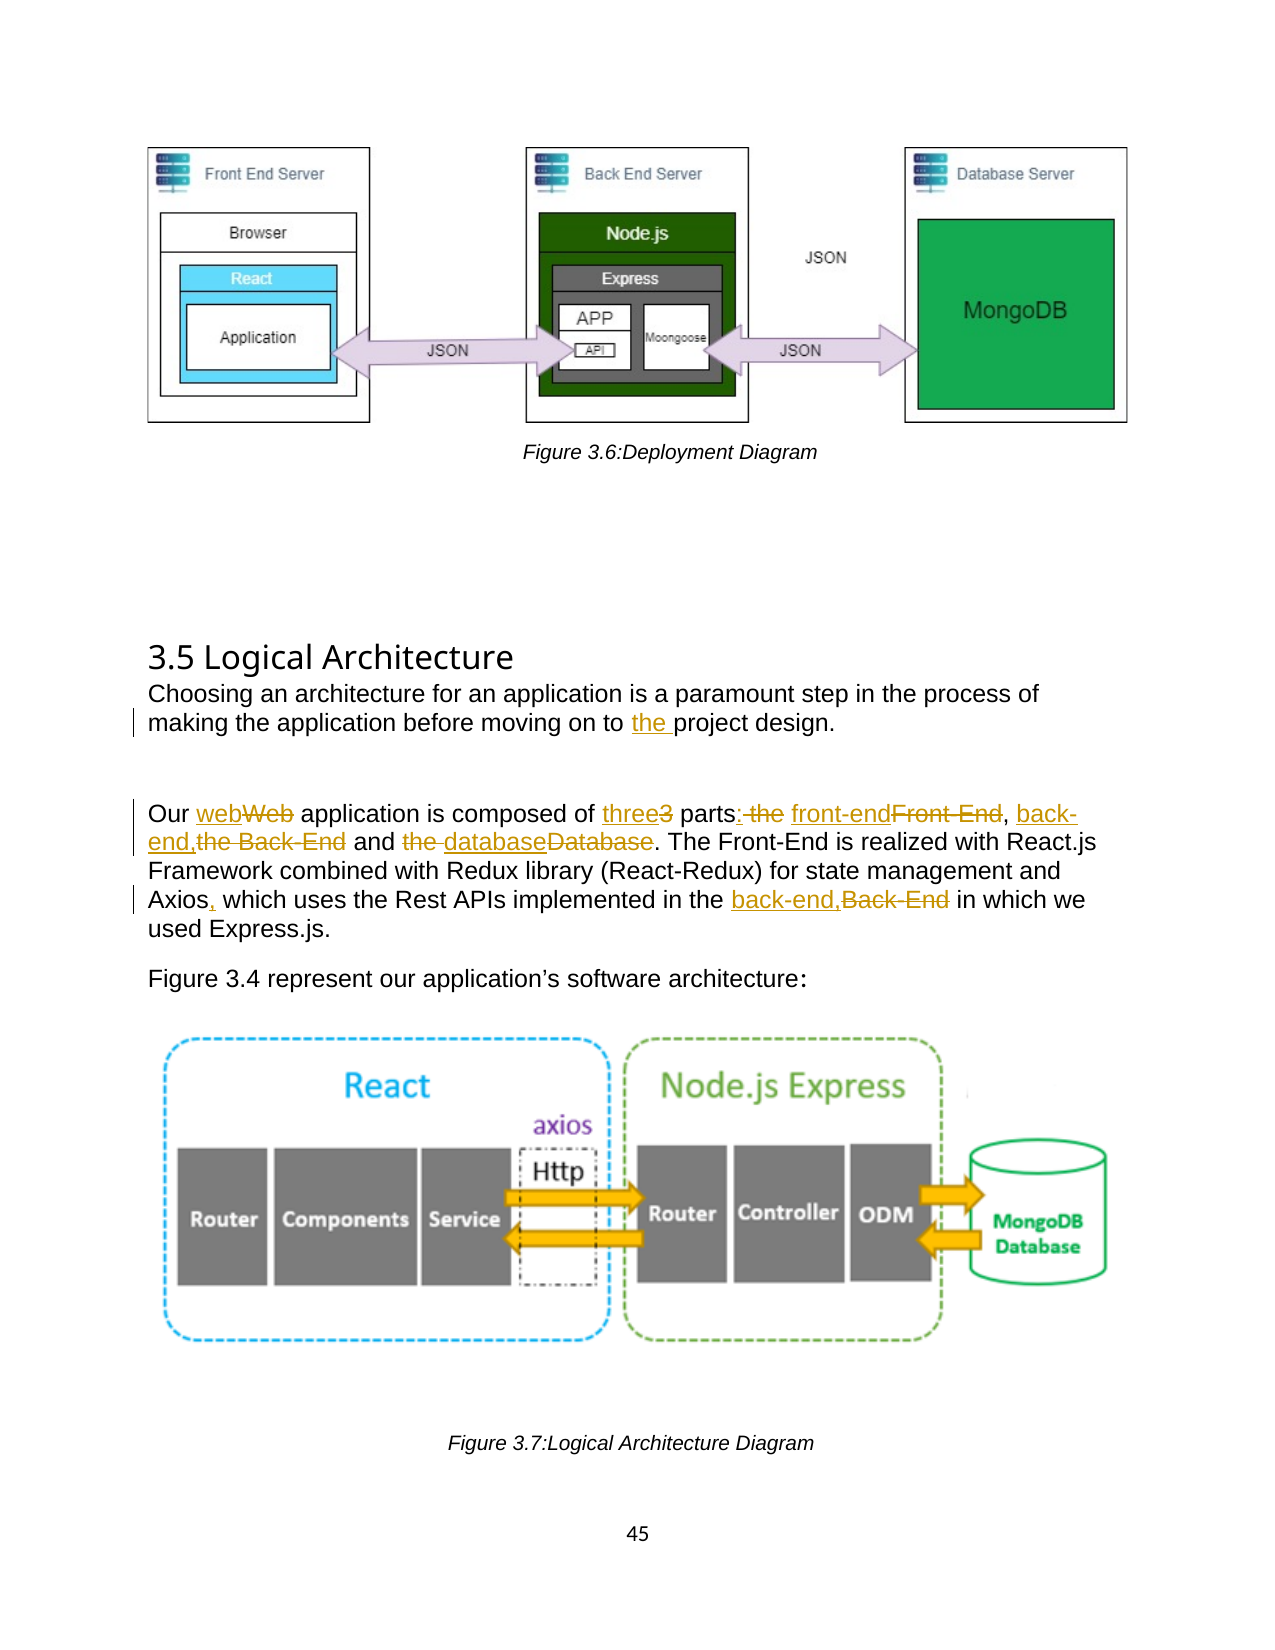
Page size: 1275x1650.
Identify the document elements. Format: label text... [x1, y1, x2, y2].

text Figure ‎3.6:Deployment Diagram [448, 439, 1127, 463]
text Figure 3.4 represent our application’s software architecture: [148, 959, 1127, 995]
subtitle 3.5 Logical Architecture [148, 634, 1127, 679]
picture [147, 1011, 1128, 1370]
text Choosing an architecture for an application is a paramount step in the process of making the application before moving on to project design. [148, 679, 1127, 737]
picture [147, 147, 1128, 423]
text Our application is composed of parts , and . The Front-End is realized with React.js Framework combined with Redux library (React-Redux) for state management and Axios which uses the Rest APIs implemented in the in which we used Express.js. [148, 799, 1127, 942]
text Figure ‎3.7:Logical Architecture Diagram [373, 1431, 1127, 1454]
